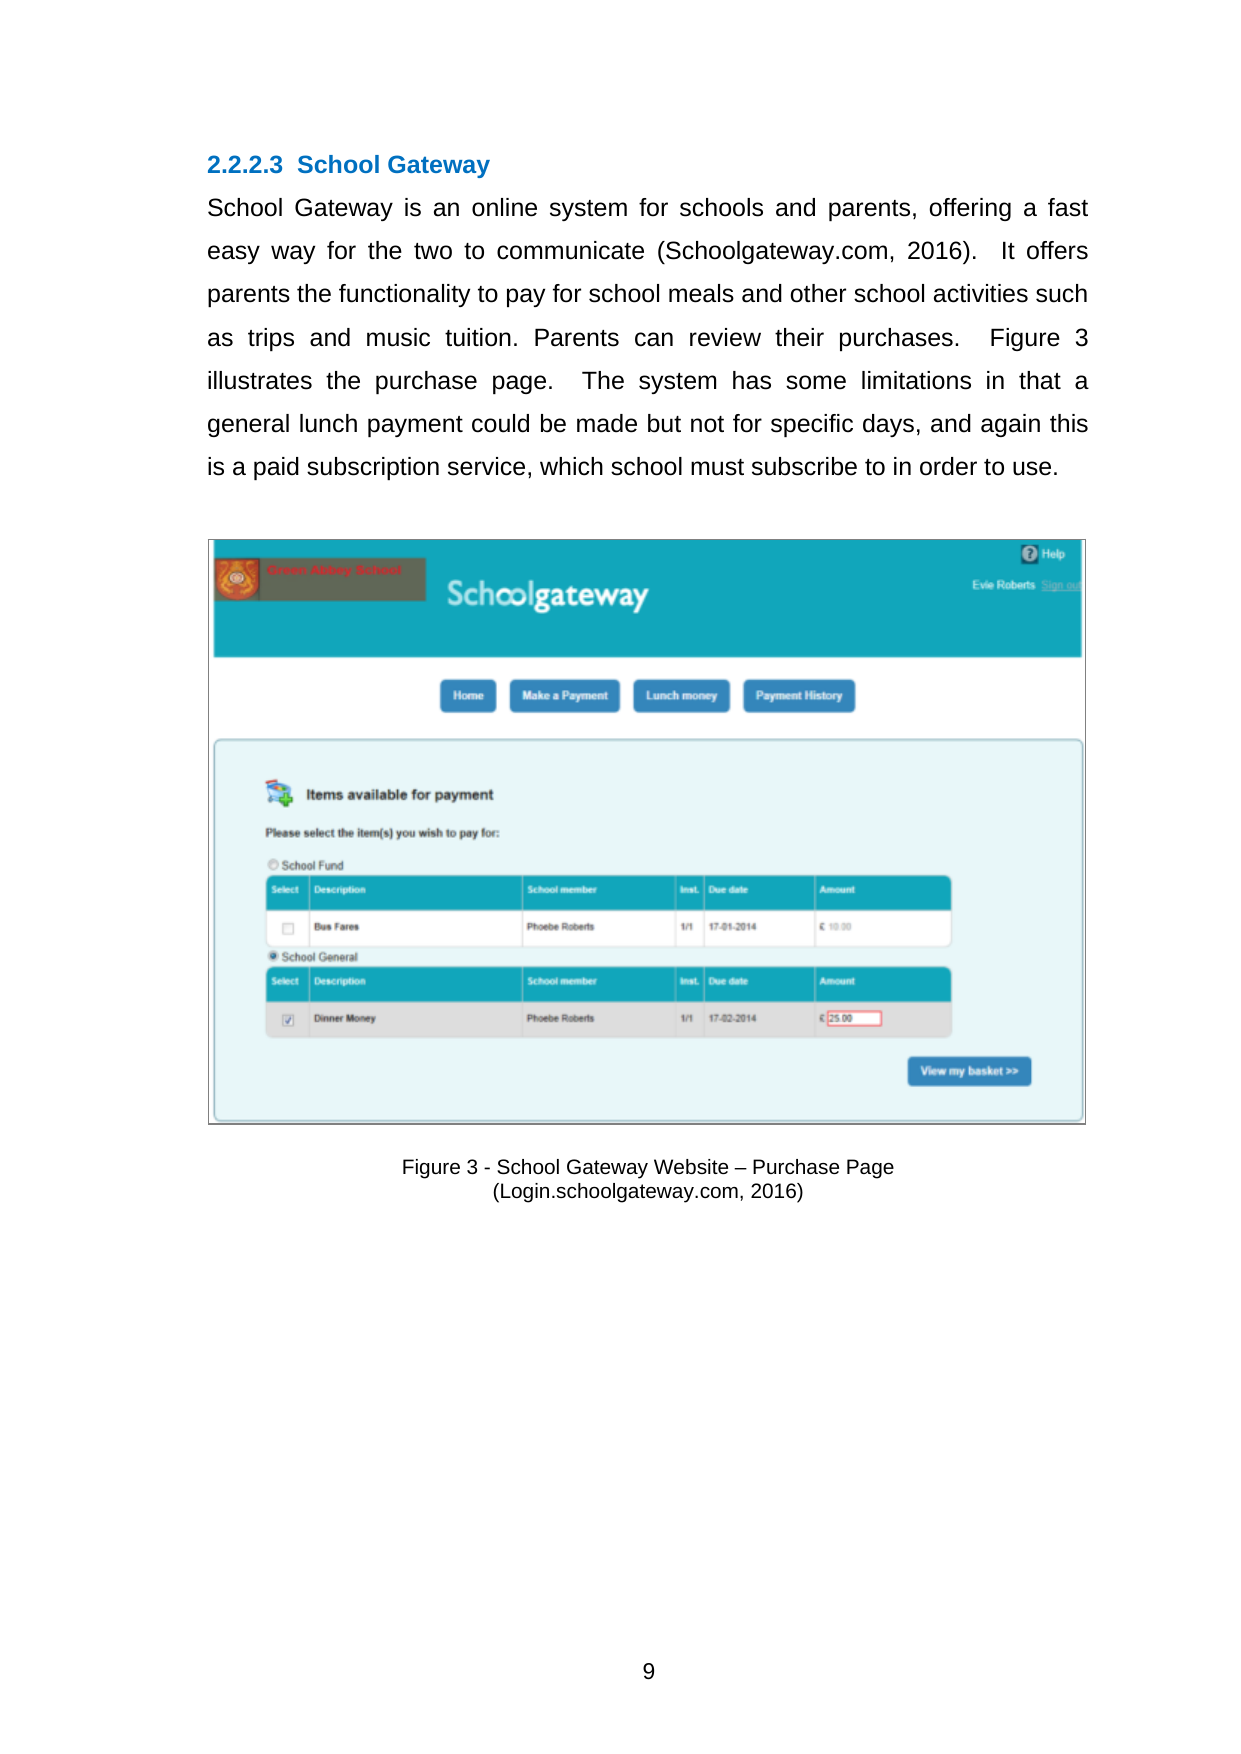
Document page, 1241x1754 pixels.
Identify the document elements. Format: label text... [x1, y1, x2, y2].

text 2.2.2.3 School Gateway [207, 150, 1090, 179]
text School Gateway is an online system for schools and parents, offering a fast easy way for the two to communicate (Schoolgateway.com, 2016). It offers parents the functionality to pay for school meals and other school activities such as trips and music tuition. Parents can review their purchases. Figure 3 illustrates the purchase page. The system has some limitations in that a general lunch payment could be made but not for specific days, and again this is a paid subscription service, which school must subscribe to in order to use. [207, 193, 1090, 481]
picture [209, 540, 1085, 1123]
